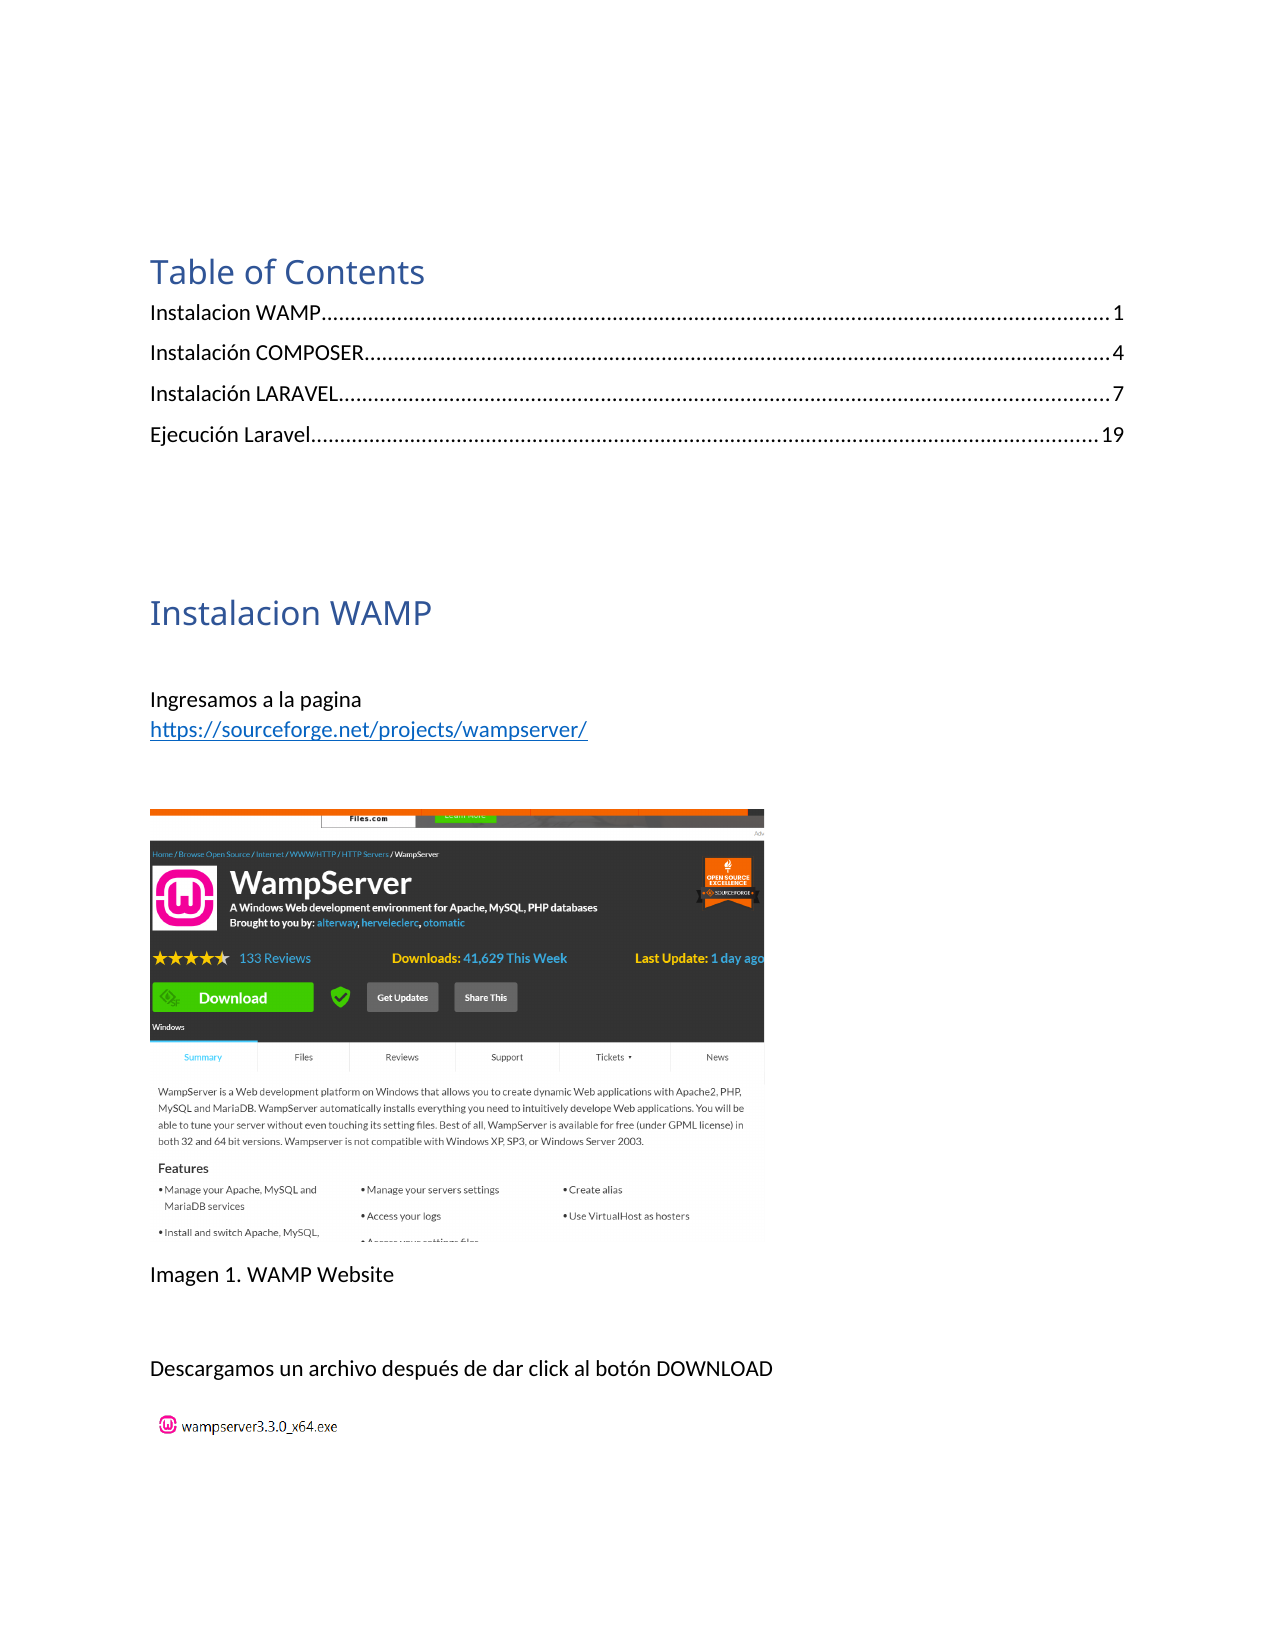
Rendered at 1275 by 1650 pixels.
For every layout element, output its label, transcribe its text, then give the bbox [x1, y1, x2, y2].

text Descargamos un archivo después de dar click al botón DOWNLOAD [150, 1354, 1125, 1443]
text Ingresamos a la pagina https://sourceforge.net/projects/wampserver/ [150, 685, 1125, 744]
text Imagen 1. WAMP Website [150, 1261, 1125, 1288]
picture [150, 1414, 477, 1441]
subtitle Instalacion WAMP [150, 589, 1125, 635]
picture [150, 809, 765, 1242]
